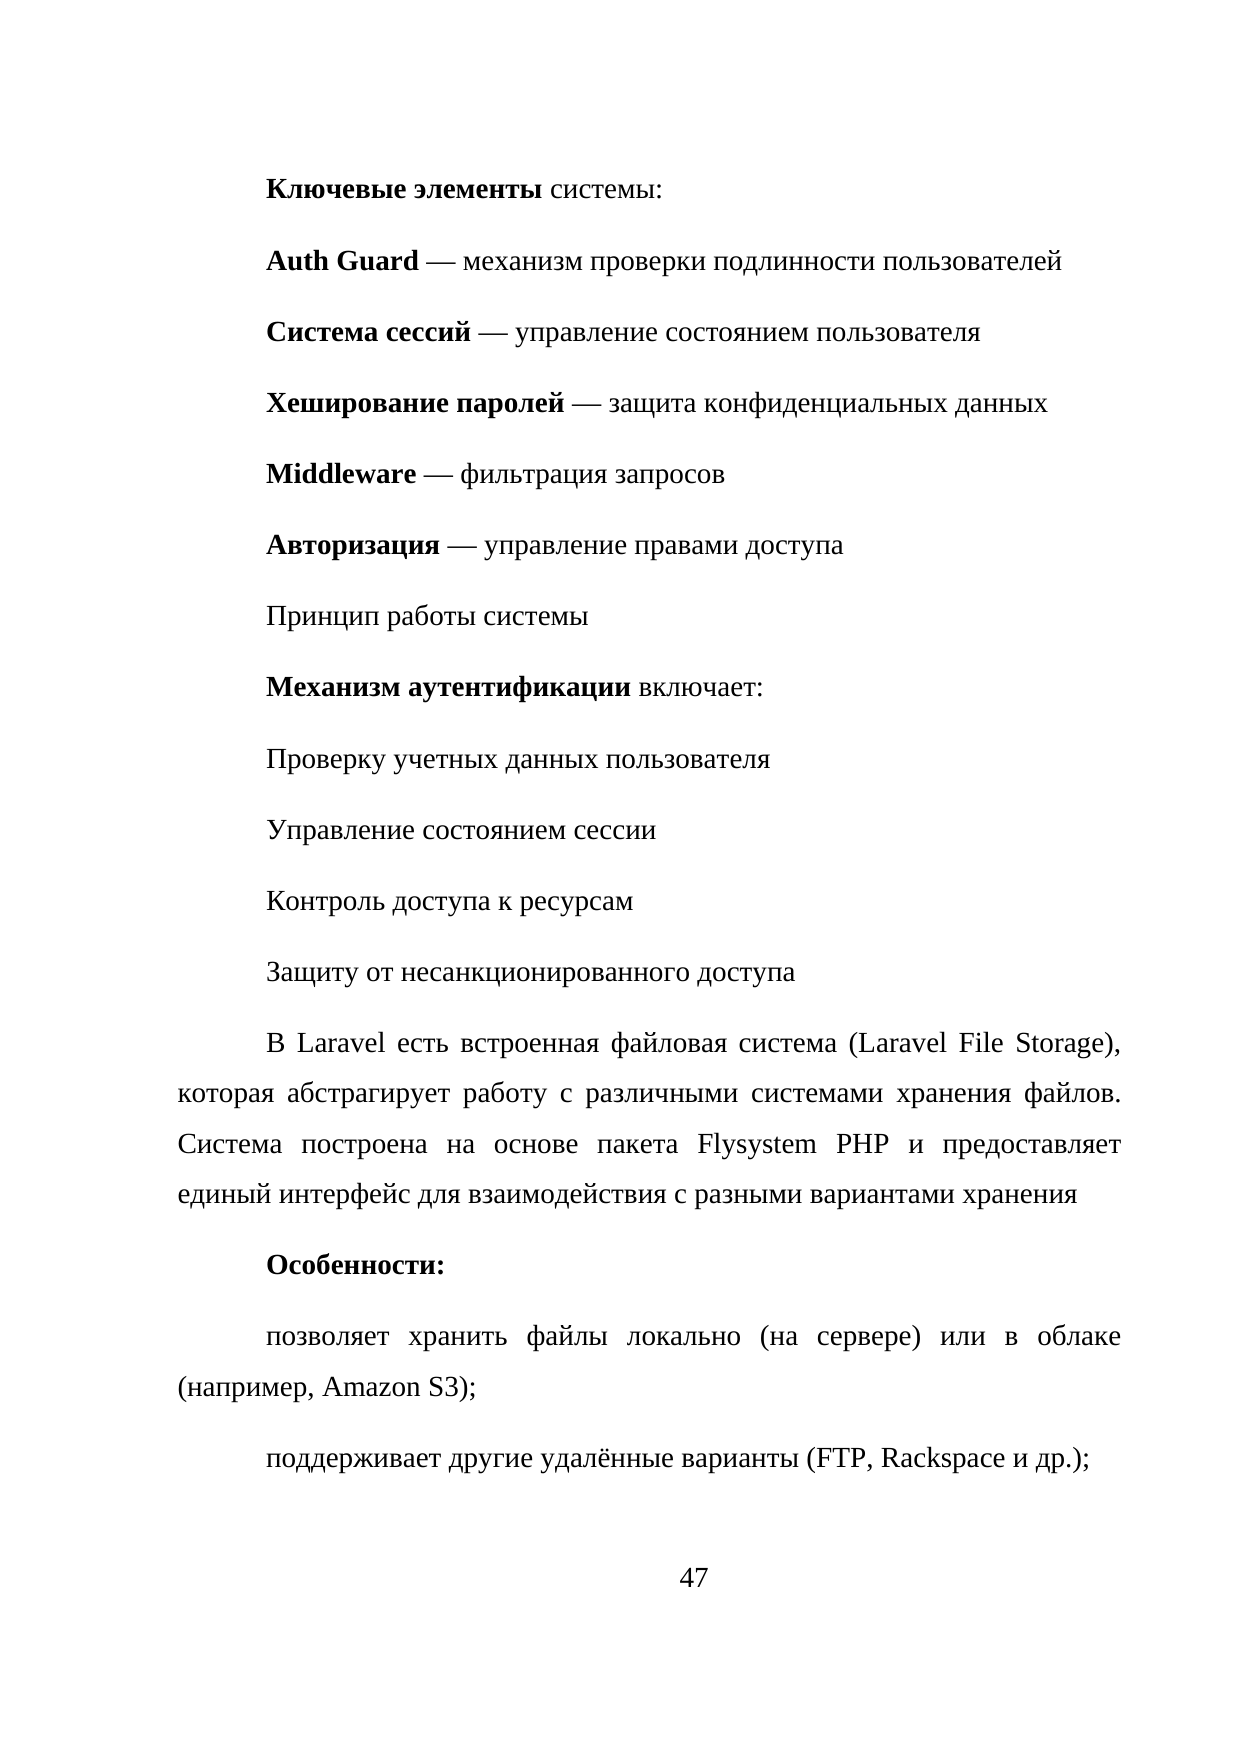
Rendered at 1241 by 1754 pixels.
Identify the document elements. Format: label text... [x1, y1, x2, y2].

text Защиту от несанкционированного доступа [177, 954, 1122, 988]
text Middleware — фильтрация запросов [177, 456, 1122, 490]
text Особенности: [177, 1247, 1122, 1281]
text позволяет хранить файлы локально (на сервере) или в облаке (например, Amazon S3); [177, 1318, 1122, 1402]
text Принцип работы системы [177, 598, 1122, 632]
text Хеширование паролей — защита конфиденциальных данных [177, 385, 1122, 418]
text Механизм аутентификации включает: [177, 669, 1122, 703]
text Система сессий — управление состоянием пользователя [177, 314, 1122, 347]
text Ключевые элементы системы: [177, 172, 1122, 205]
text Авторизация — управление правами доступа [177, 527, 1122, 561]
text Auth Guard — механизм проверки подлинности пользователей [177, 243, 1122, 276]
text Проверку учетных данных пользователя [177, 741, 1122, 774]
text поддерживает другие удалённые варианты (FTP, Rackspace и др.); [177, 1440, 1122, 1473]
text Управление состоянием сессии [177, 812, 1122, 845]
text В Laravel есть встроенная файловая система (Laravel File Storage), которая абстрагирует работу с различными системами хранения файлов. Система построена на основе пакета Flysystem PHP и предоставляет единый интерфейс для взаимодействия с разными вариантами хранения [177, 1025, 1122, 1210]
text Контроль доступа к ресурсам [177, 883, 1122, 917]
